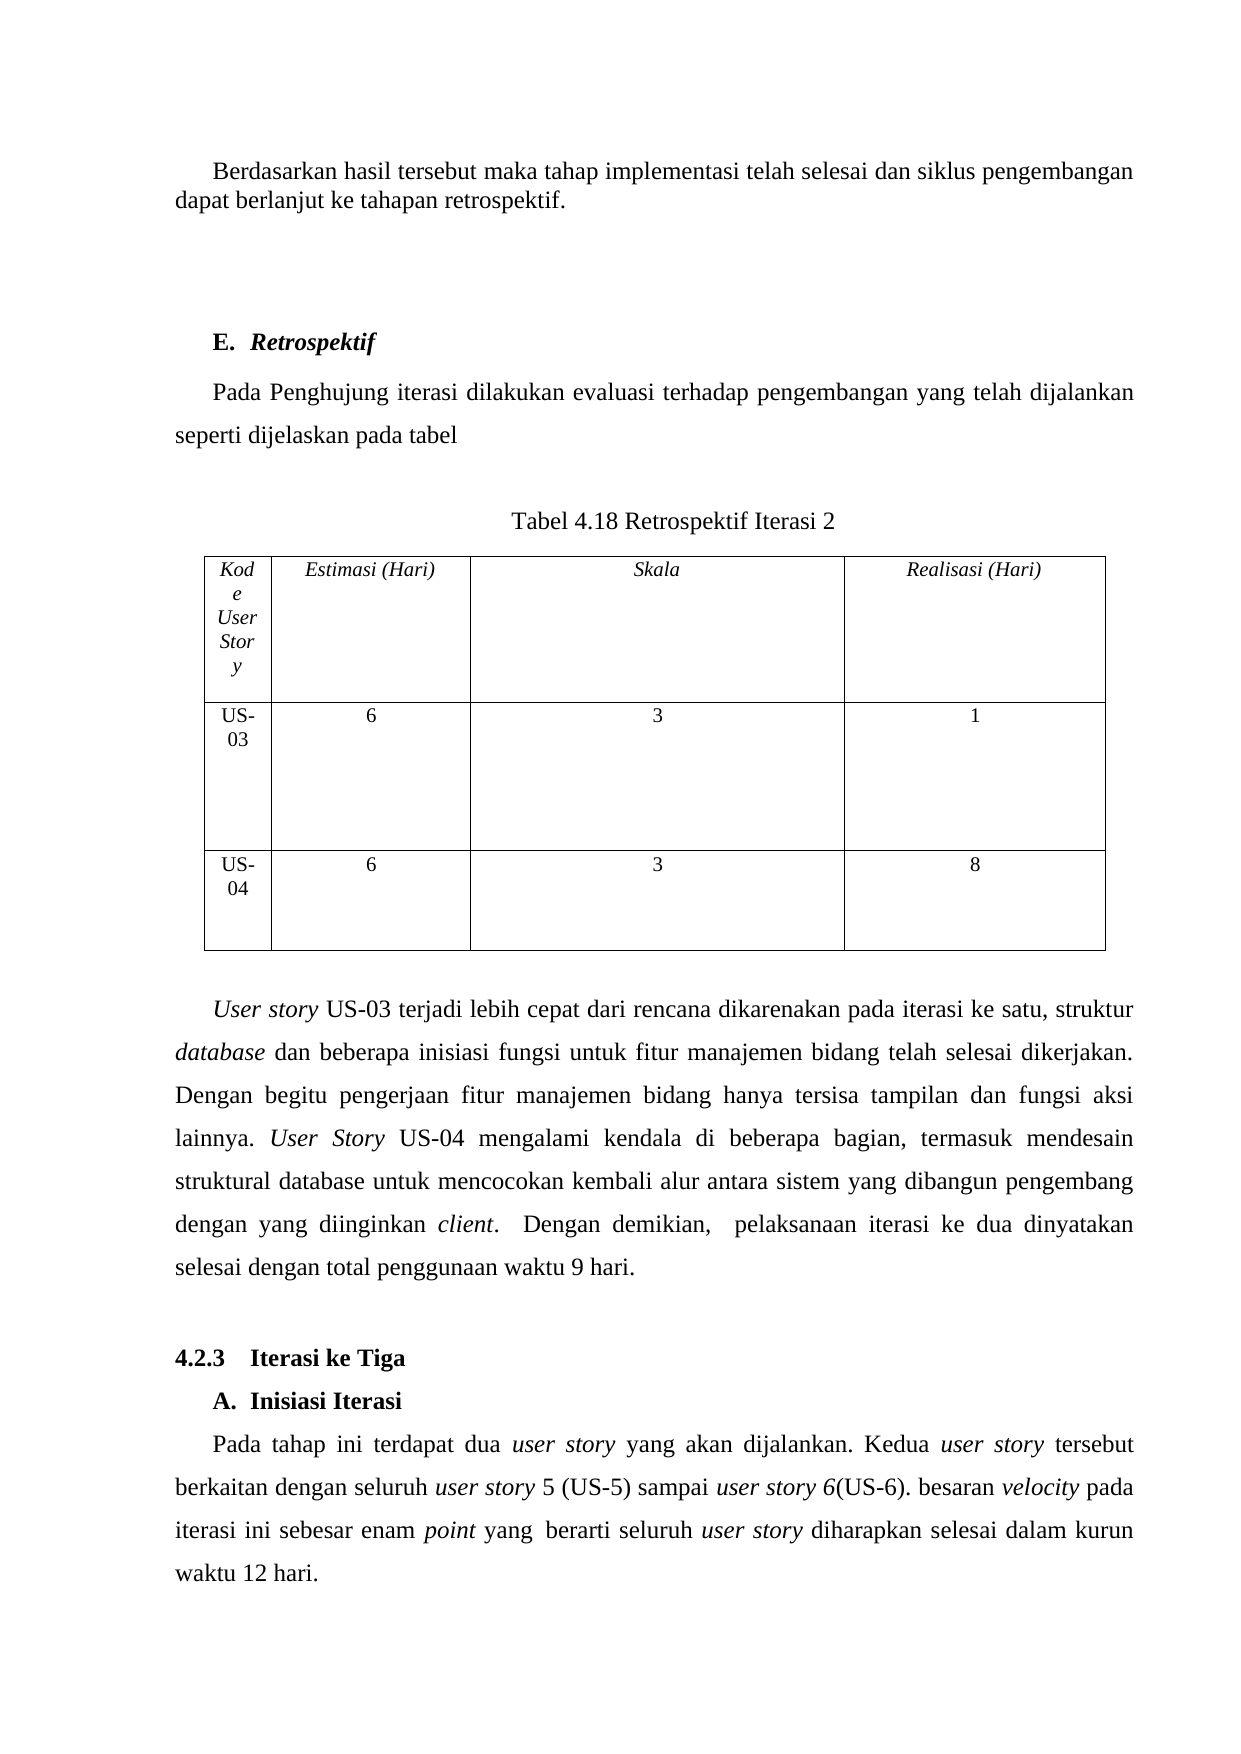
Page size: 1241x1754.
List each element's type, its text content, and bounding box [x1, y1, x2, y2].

text Berdasarkan hasil tersebut maka tahap implementasi telah selesai dan siklus pengembangan dapat berlanjut ke tahapan retrospektif. [175, 156, 1134, 214]
text Pada Penghujung iterasi dilakukan evaluasi terhadap pengembangan yang telah dijalankan seperti dijelaskan pada tabel [175, 377, 1134, 449]
subtitle Iterasi ke Tiga [175, 1343, 1134, 1372]
table_cell 6 [272, 703, 470, 850]
text User story US-03 terjadi lebih cepat dari rencana dikarenakan pada iterasi ke satu, struktur database dan beberapa inisiasi fungsi untuk fitur manajemen bidang telah selesai dikerjakan. Dengan begitu pengerjaan fitur manajemen bidang hanya tersisa tampilan dan fungsi aksi lainnya. User Story US-04 mengalami kendala di beberapa bagian, termasuk mendesain struktural database untuk mencocokan kembali alur antara sistem yang dibangun pengembang dengan yang diinginkan client. Dengan demikian, pelaksanaan iterasi ke dua dinyatakan selesai dengan total penggunaan waktu 9 hari. [175, 994, 1134, 1281]
table_cell 8 [845, 851, 1105, 949]
list Inisiasi Iterasi [212, 1386, 1134, 1415]
list Retrospektif [212, 327, 1134, 356]
table_cell US-03 [205, 703, 271, 850]
table_header Realisasi (Hari) [845, 557, 1105, 702]
table_header Kode User Story [205, 557, 271, 702]
table_cell 3 [471, 851, 844, 949]
table_cell US-04 [205, 851, 271, 949]
table_header Skala [471, 557, 844, 702]
table_header Estimasi (Hari) [272, 557, 470, 702]
text Pada tahap ini terdapat dua user story yang akan dijalankan. Kedua user story tersebut berkaitan dengan seluruh user story 5 (US-5) sampai user story 6(US-6). besaran velocity pada iterasi ini sebesar enam point yang berarti seluruh user story diharapkan selesai dalam kurun waktu 12 hari. [175, 1429, 1134, 1587]
table_cell 6 [272, 851, 470, 949]
table_cell 3 [471, 703, 844, 850]
table_cell 1 [845, 703, 1105, 850]
